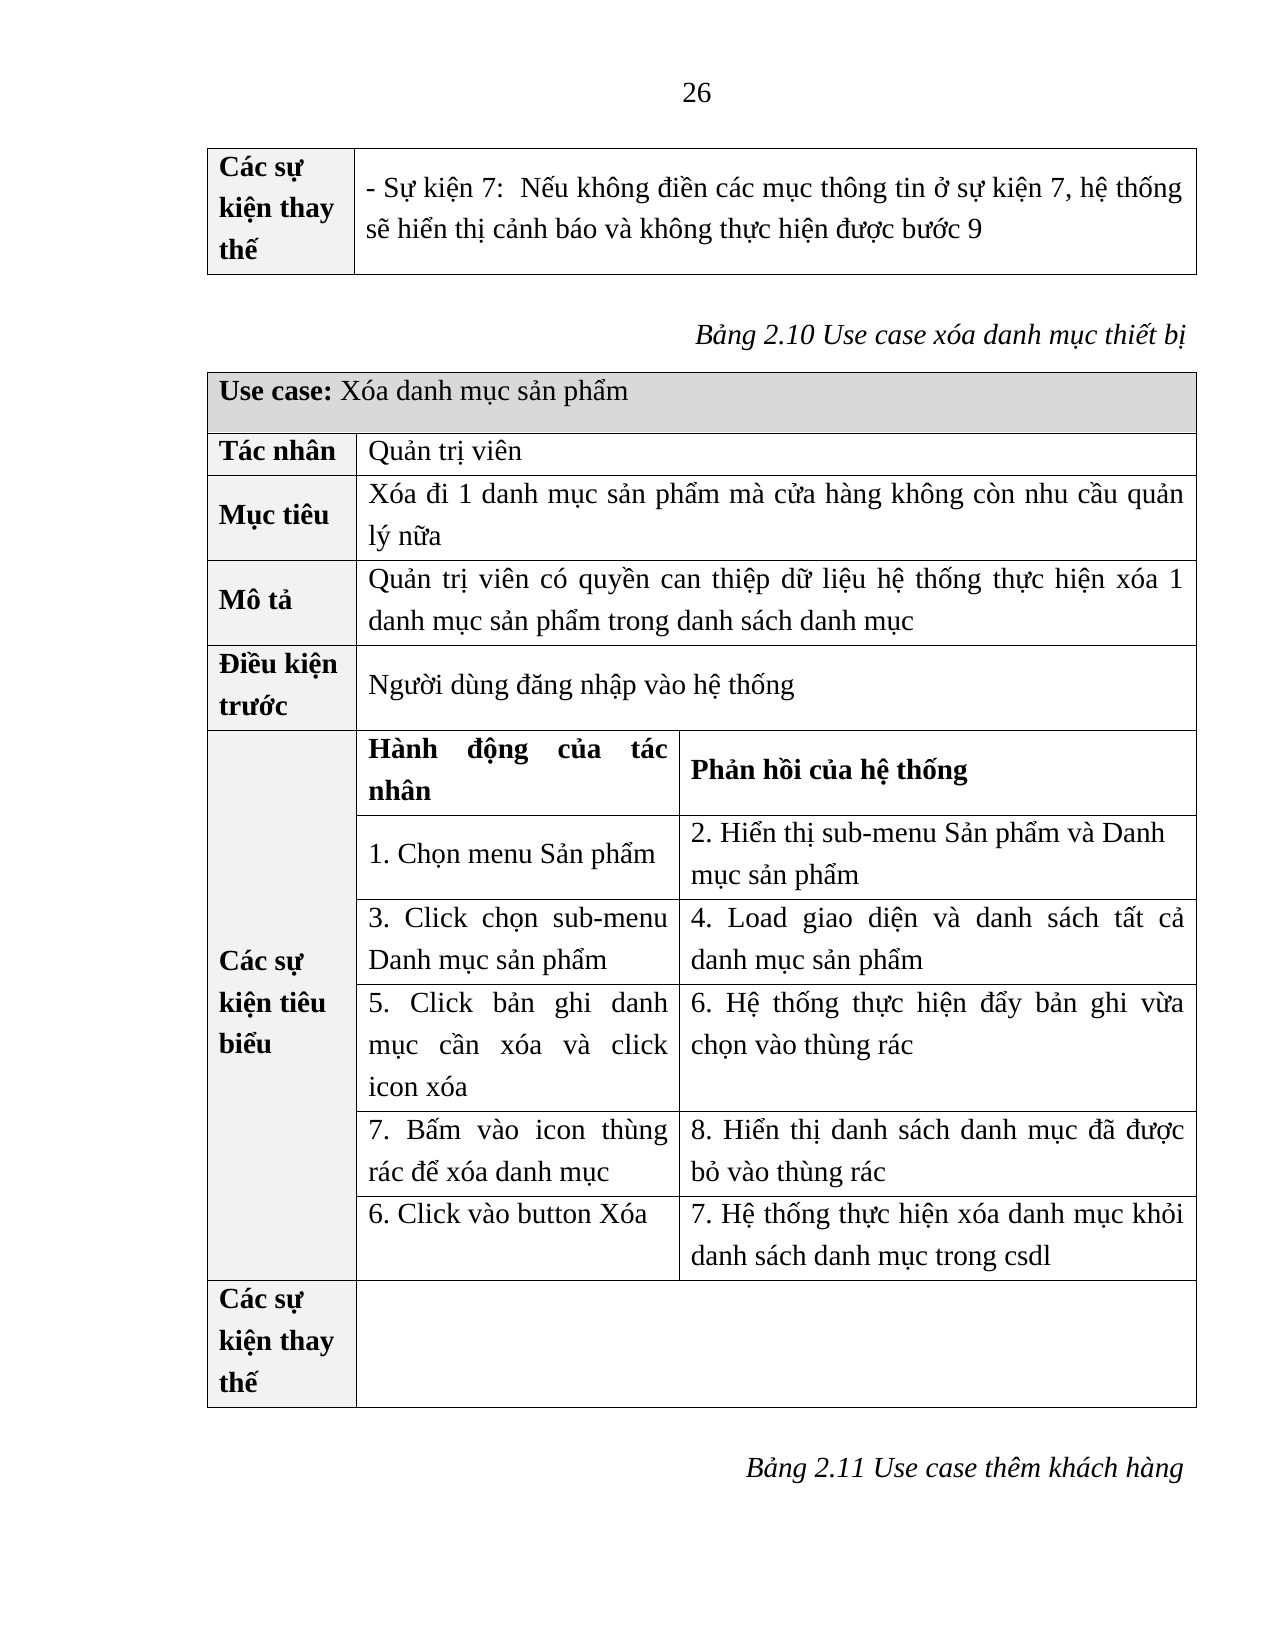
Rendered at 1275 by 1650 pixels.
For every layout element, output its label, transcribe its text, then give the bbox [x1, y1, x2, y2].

table_cell Các sự kiện tiêu biểu [208, 731, 356, 1280]
table_cell 5. Click bản ghi danh mục cần xóa và click icon xóa [357, 985, 679, 1111]
table_cell Xóa đi 1 danh mục sản phẩm mà cửa hàng không còn nhu cầu quản lý nữa [357, 476, 1196, 560]
table_cell Người dùng đăng nhập vào hệ thống [357, 646, 1196, 730]
table_cell 7. Bấm vào icon thùng rác để xóa danh mục [357, 1112, 679, 1196]
table_cell Tác nhân [208, 434, 356, 475]
table_cell 1. Chọn menu Sản phẩm [357, 816, 679, 899]
table_cell Mục tiêu [208, 476, 356, 560]
table_cell 4. Load giao diện và danh sách tất cả danh mục sản phẩm [680, 900, 1196, 984]
table_cell 8. Hiển thị danh sách danh mục đã được bỏ vào thùng rác [680, 1112, 1196, 1196]
table_cell 3. Click chọn sub-menu Danh mục sản phẩm [357, 900, 679, 984]
table_cell Các sự kiện thay thế [208, 149, 354, 274]
table_cell Điều kiện trước [208, 646, 356, 730]
table_cell Mô tả [208, 561, 356, 645]
table_cell Quản trị viên [357, 434, 1196, 475]
table_cell 6. Click vào button Xóa [357, 1197, 679, 1280]
table_cell Các sự kiện thay thế [208, 1281, 356, 1407]
table_cell 6. Hệ thống thực hiện đẩy bản ghi vừa chọn vào thùng rác [680, 985, 1196, 1111]
table_cell Hành động của tác nhân [357, 731, 679, 814]
text Bảng 2.10 Use case xóa danh mục thiết bị [207, 317, 1186, 351]
table_header Use case: Xóa danh mục sản phẩm [208, 373, 1196, 432]
table_cell - Sự kiện 7: Nếu không điền các mục thông tin ở sự kiện 7, hệ thống sẽ hiển thị cảnh báo và không thực hiện được bước 9 [355, 149, 1196, 274]
text Bảng 2.11 Use case thêm khách hàng [207, 1450, 1186, 1483]
table_cell 7. Hệ thống thực hiện xóa danh mục khỏi danh sách danh mục trong csdl [680, 1197, 1196, 1280]
table_cell [357, 1281, 1196, 1407]
table_cell Phản hồi của hệ thống [680, 731, 1196, 814]
table_cell Quản trị viên có quyền can thiệp dữ liệu hệ thống thực hiện xóa 1 danh mục sản phẩm trong danh sách danh mục [357, 561, 1196, 645]
table_cell 2. Hiển thị sub-menu Sản phẩm và Danh mục sản phẩm [680, 816, 1196, 899]
